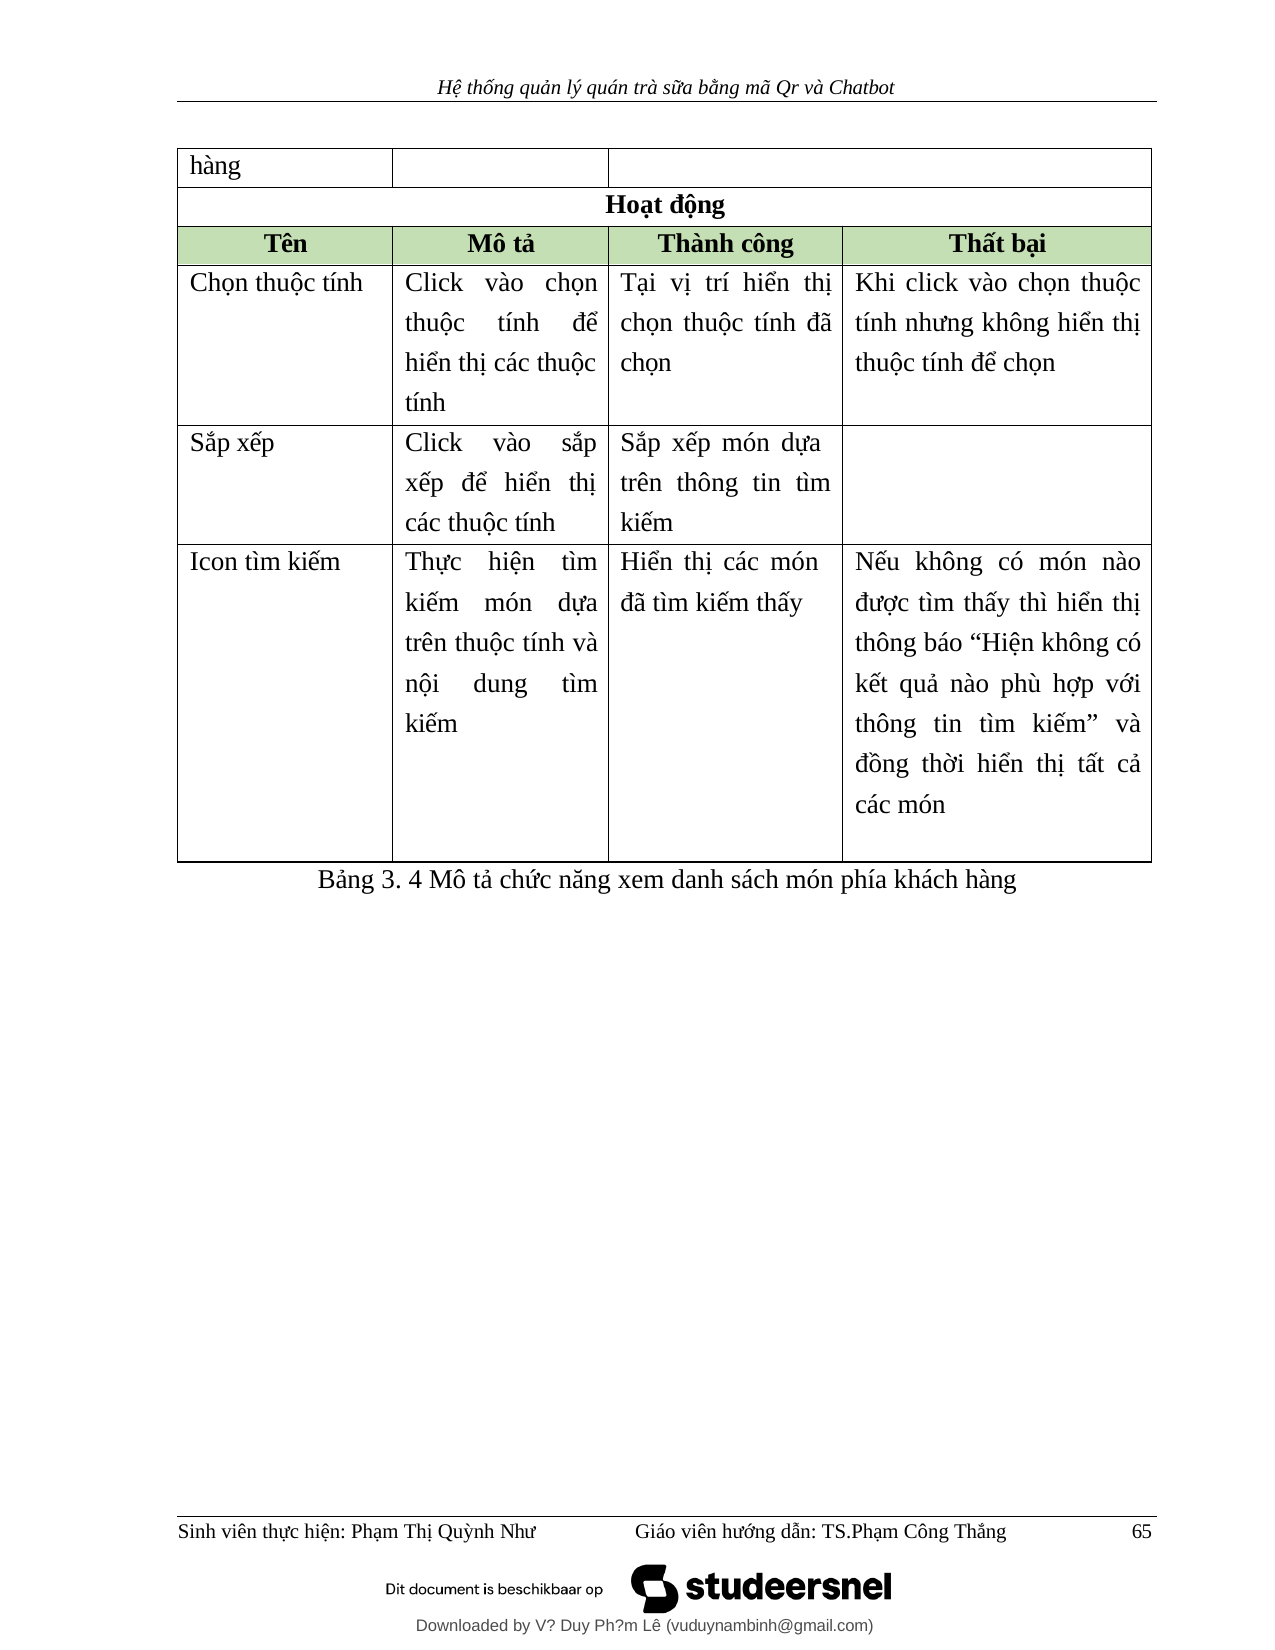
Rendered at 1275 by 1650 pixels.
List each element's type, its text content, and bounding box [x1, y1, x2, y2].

table_cell Tên [178, 227, 392, 264]
table_cell Hiển thị các món đã tìm kiếm thấy [609, 545, 842, 861]
table_cell Khi click vào chọn thuộc tính nhưng không hiển thị thuộc tính để chọn [843, 266, 1151, 424]
table_cell [843, 426, 1151, 544]
table_cell Click vào sắp xếp để hiển thị các thuộc tính [393, 426, 608, 544]
table_cell Hoạt động [178, 188, 1151, 226]
table_header hàng [178, 149, 392, 187]
picture [325, 1558, 951, 1619]
table_cell Icon tìm kiếm [178, 545, 392, 861]
table_header [609, 149, 1151, 187]
table_cell Chọn thuộc tính [178, 266, 392, 424]
table_cell Tại vị trí hiển thị chọn thuộc tính đã chọn [609, 266, 842, 424]
table_cell Mô tả [393, 227, 608, 264]
table_header [393, 149, 608, 187]
table_cell Nếu không có món nào được tìm thấy thì hiển thị thông báo “Hiện không có kết quả nào phù hợp với thông tin tìm kiếm” và đồng thời hiển thị tất cả các món [843, 545, 1151, 861]
table_cell Thất bại [843, 227, 1151, 264]
text Bảng 3. 4 Mô tả chức năng xem danh sách món phía khách hàng [179, 863, 1155, 894]
table_cell Sắp xếp [178, 426, 392, 544]
table_cell Click vào chọn thuộc tính để hiển thị các thuộc tính [393, 266, 608, 424]
table_cell Thành công [609, 227, 842, 264]
text Sinh viên thực hiện: Phạm Thị Quỳnh Như Giáo viên hướng dẫn: TS.Phạm Công Thắng 65 [162, 1516, 1168, 1543]
table_cell Thực hiện tìm kiếm món dựa trên thuộc tính và nội dung tìm kiếm [393, 545, 608, 861]
table_cell Sắp xếp món dựa trên thông tin tìm kiếm [609, 426, 842, 544]
